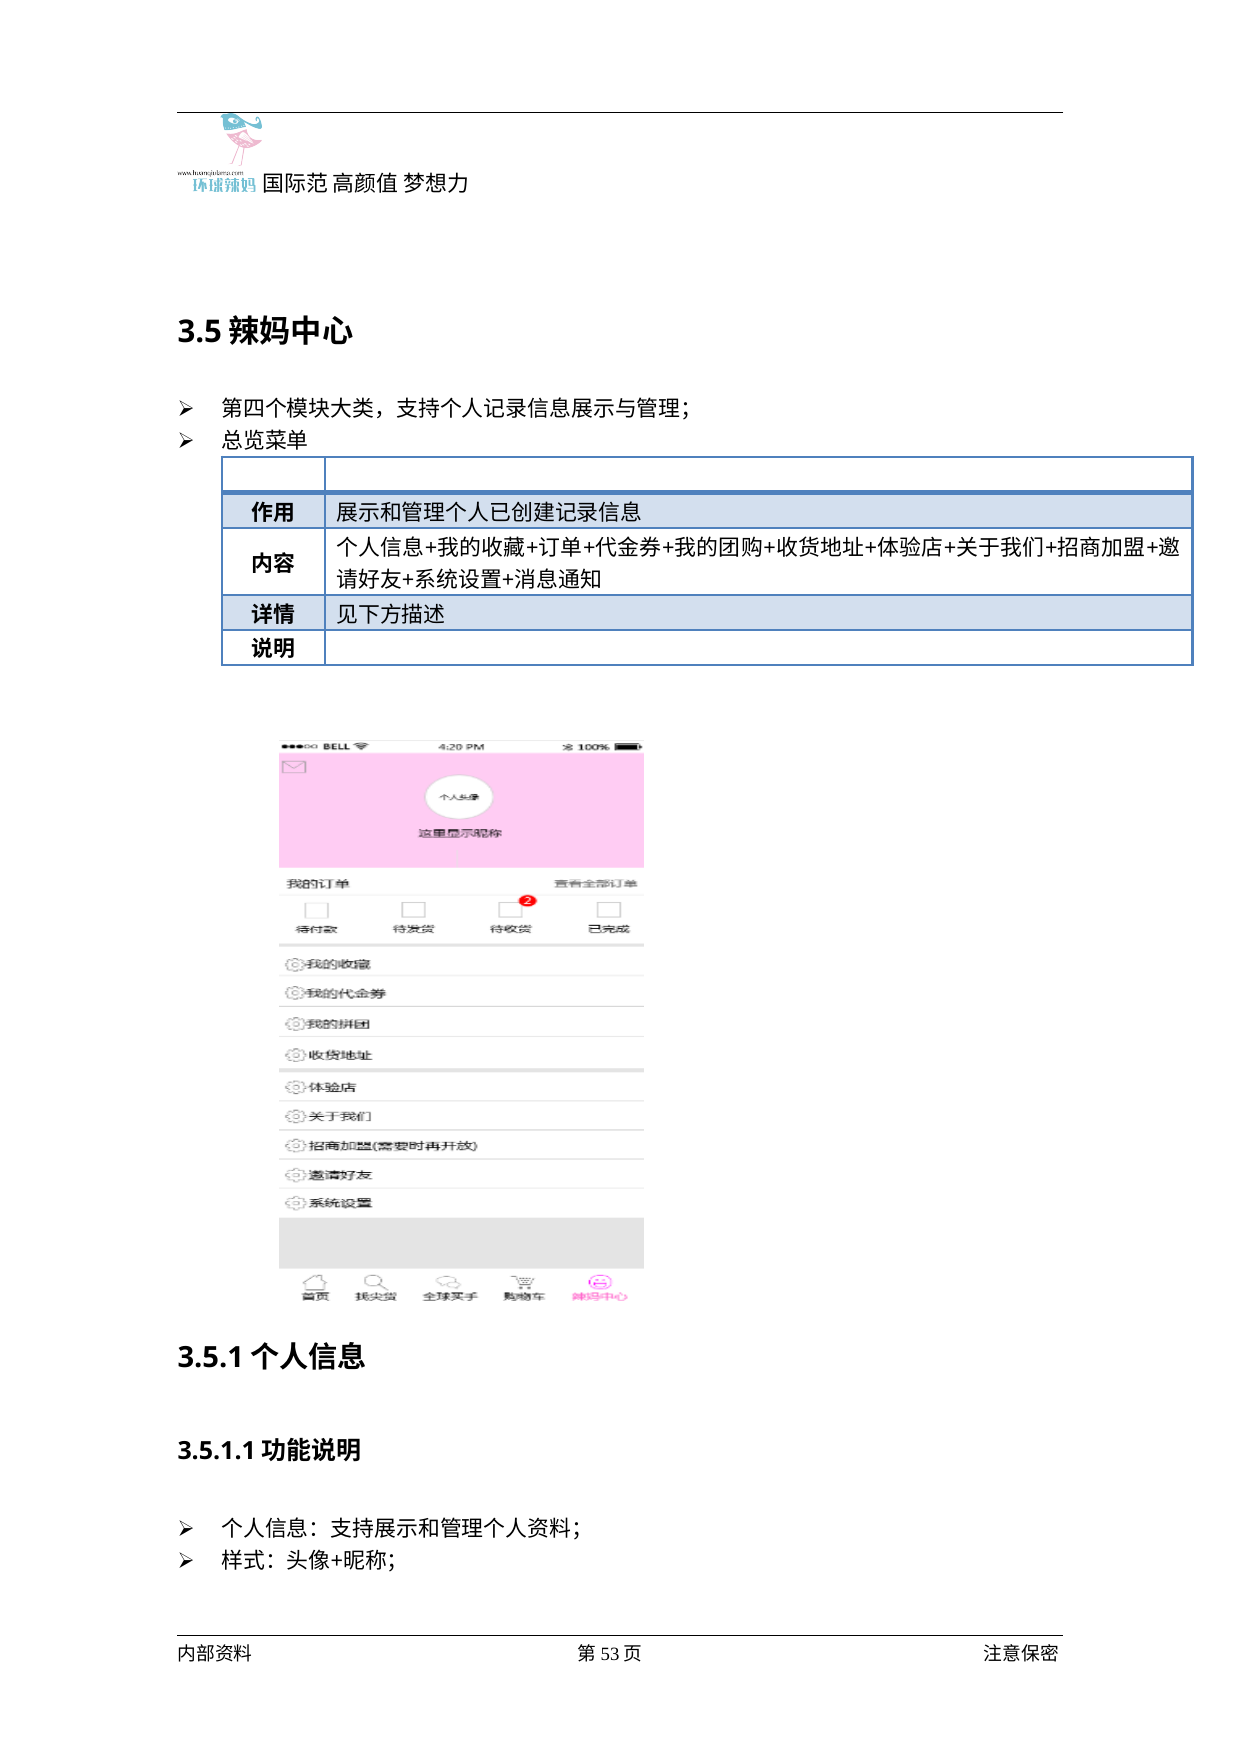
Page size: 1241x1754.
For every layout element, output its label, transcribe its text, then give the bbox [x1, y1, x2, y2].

subtitle 3.5.1.1功能说明 [177, 1416, 1063, 1481]
list 总览菜单 [177, 423, 1063, 456]
list 第四个模块大类，支持个人记录信息展示与管理； [177, 391, 1063, 423]
table_cell [326, 631, 1191, 663]
table_cell 说明 [223, 631, 324, 663]
table_header [223, 458, 324, 490]
picture [279, 740, 644, 1306]
list 个人信息：支持展示和管理个人资料； [177, 1510, 1063, 1543]
table_cell 个人信息+我的收藏+订单+代金券+我的团购+收货地址+体验店+关于我们+招商加盟+邀请好友+系统设置+消息通知 [326, 529, 1191, 594]
table_cell 展示和管理个人已创建记录信息 [326, 495, 1191, 527]
table_cell 见下方描述 [326, 596, 1191, 629]
list 样式：头像+昵称； [177, 1543, 1063, 1575]
table_cell 详情 [223, 596, 324, 629]
table_cell 内容 [223, 529, 324, 594]
subtitle 3.5.1个人信息 [177, 1322, 1063, 1387]
subtitle 3.5辣妈中心 [177, 296, 1063, 361]
table_cell 作用 [223, 495, 324, 527]
picture [177, 113, 262, 192]
table_header [326, 458, 1191, 490]
